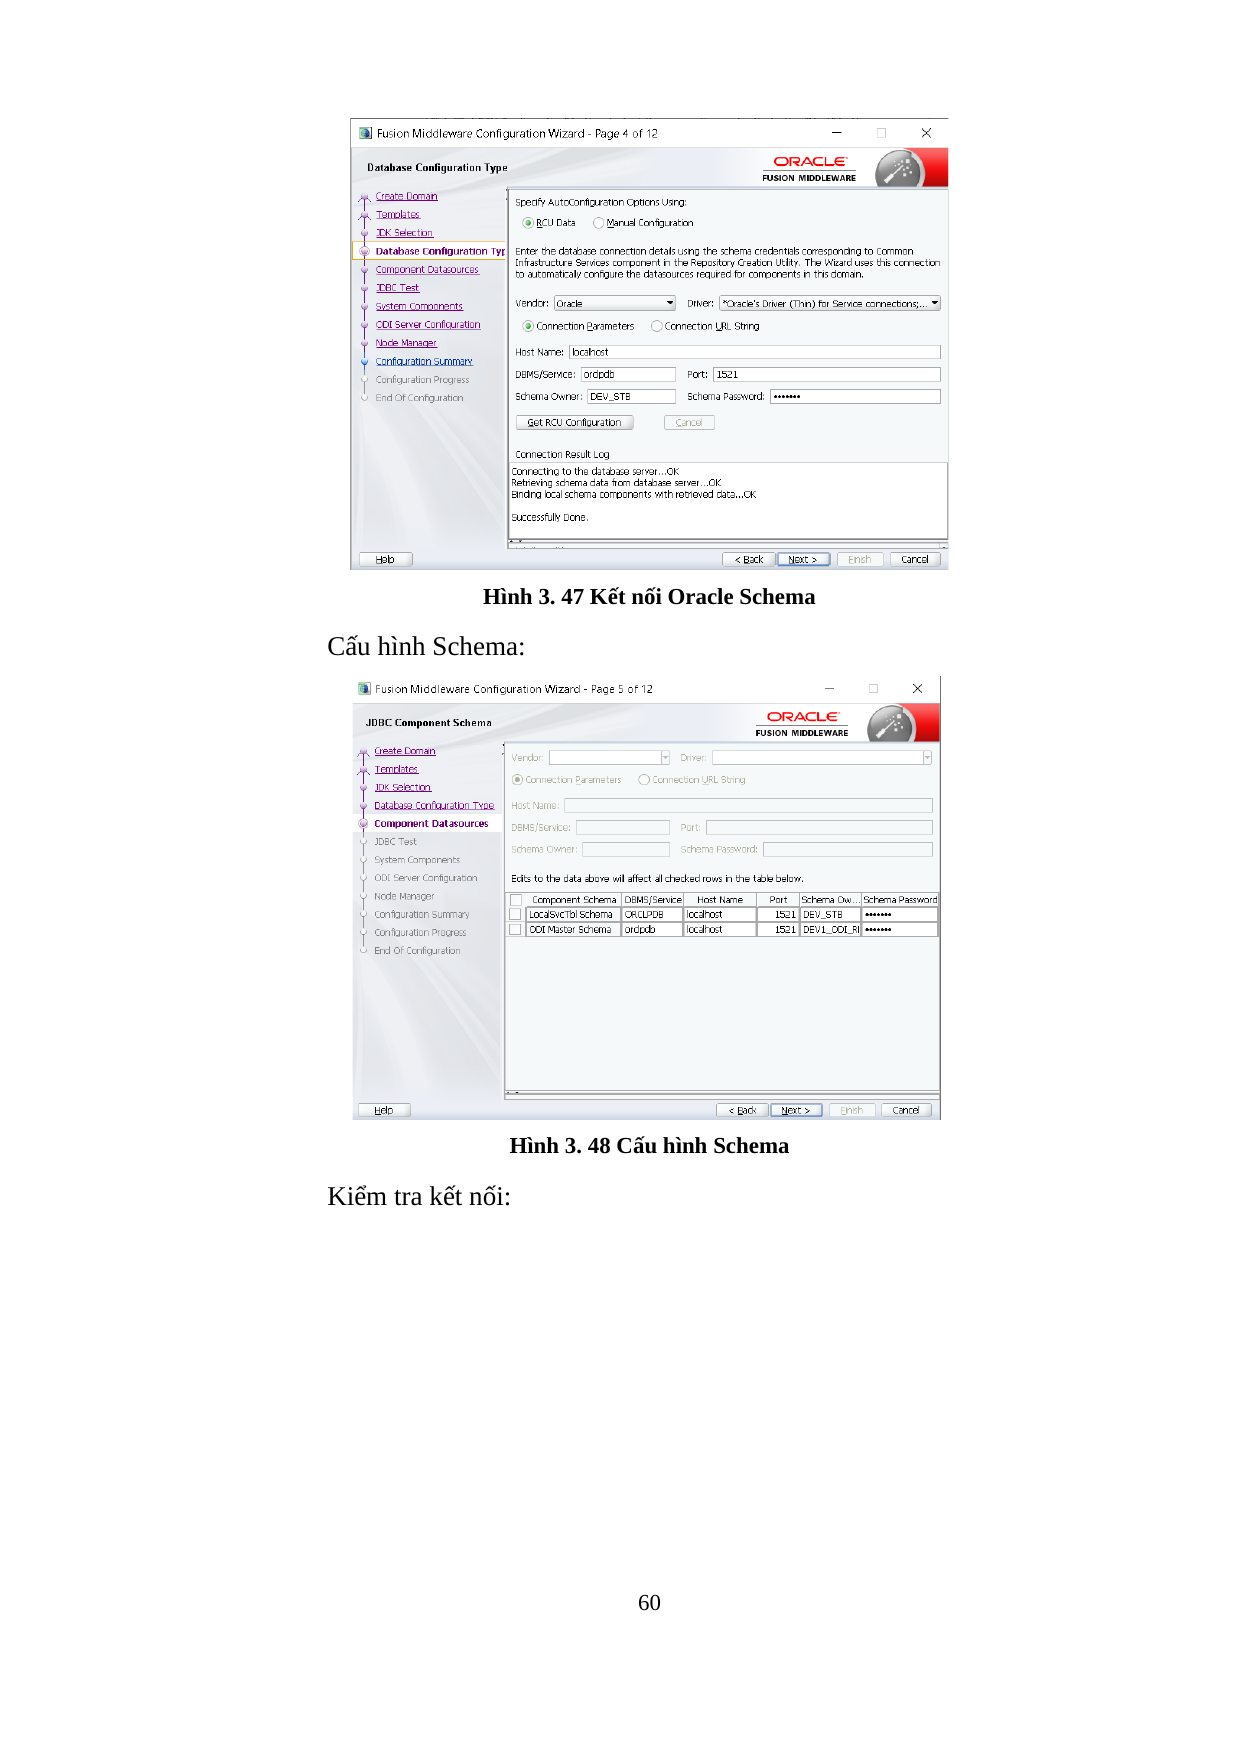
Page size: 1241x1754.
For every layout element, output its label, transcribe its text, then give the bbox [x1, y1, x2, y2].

text Hình 3. 47 Kết nối Oracle Schema [177, 583, 1122, 609]
picture [352, 676, 946, 1120]
text Hình 3. 48 Cấu hình Schema [177, 1132, 1122, 1159]
text Cấu hình Schema: [252, 630, 1122, 661]
picture [350, 118, 949, 570]
text Kiểm tra kết nối: [252, 1179, 1122, 1211]
